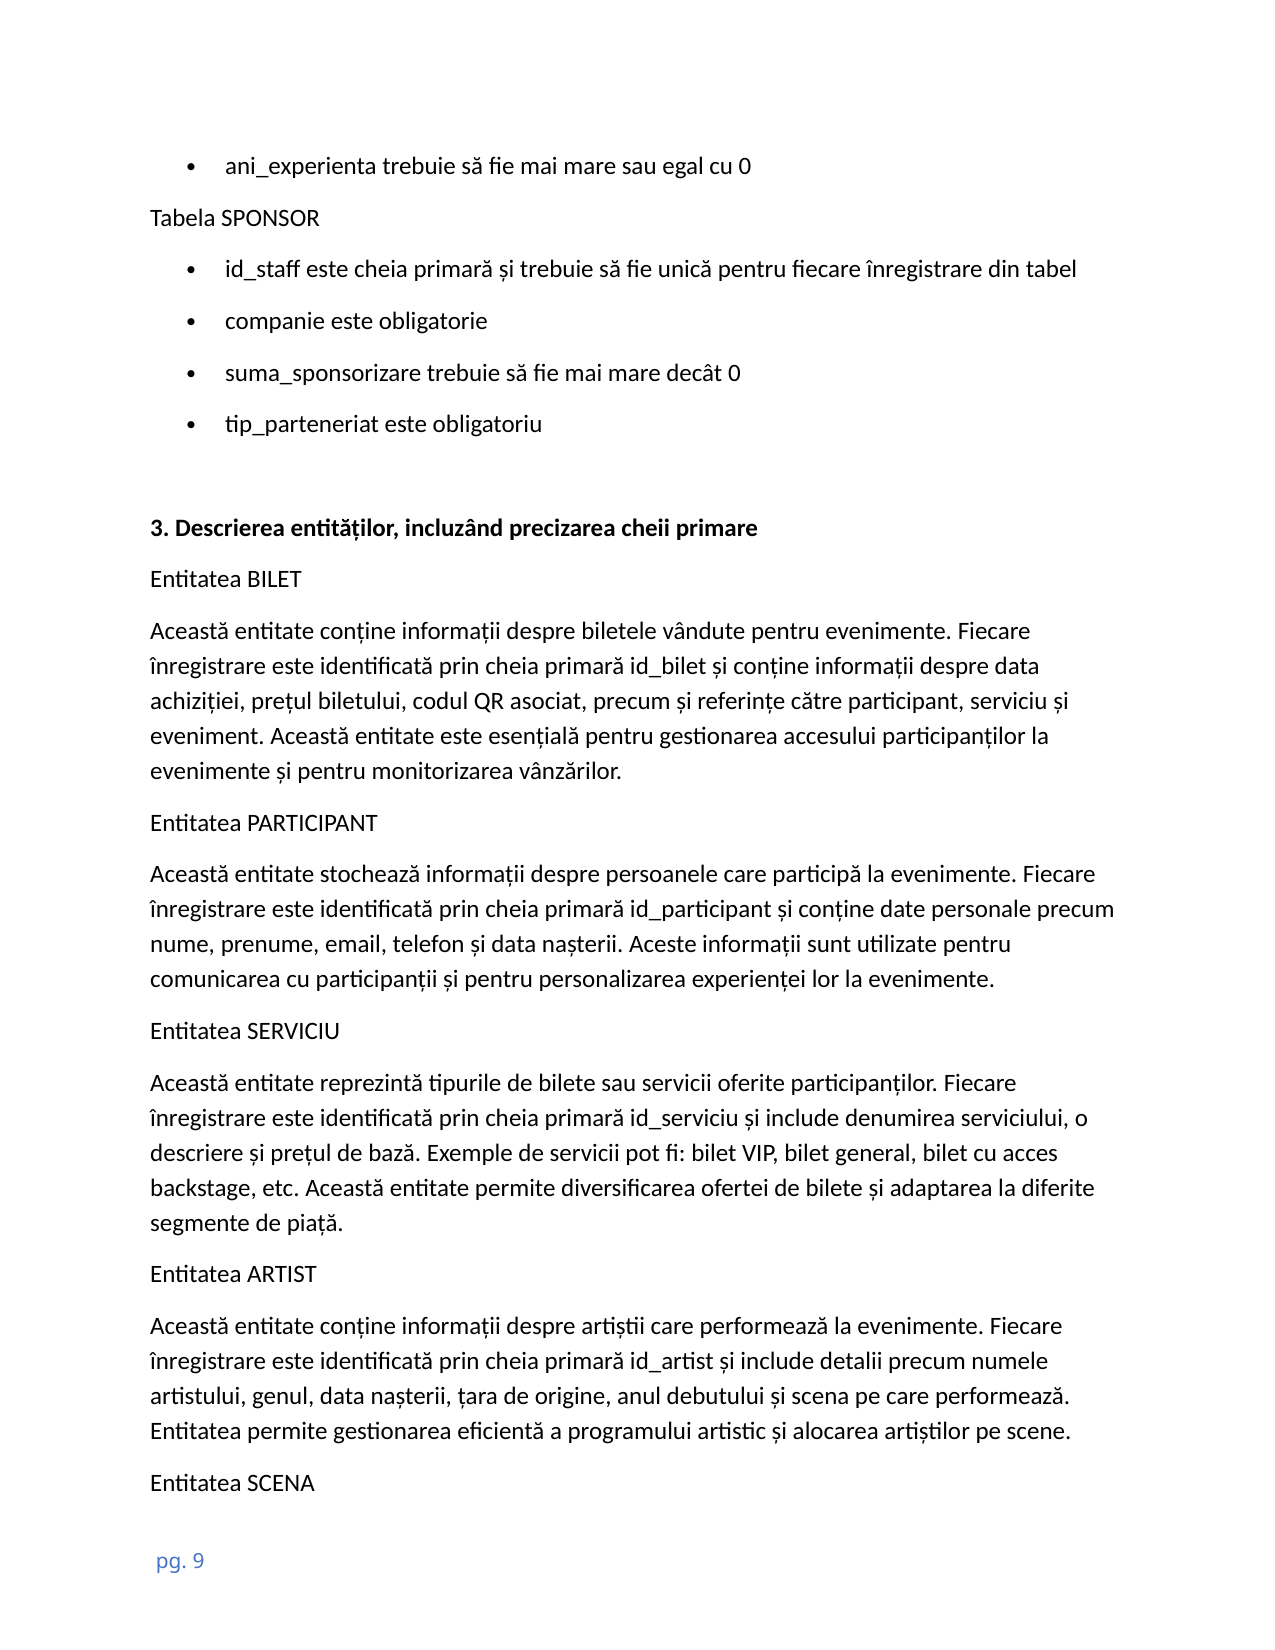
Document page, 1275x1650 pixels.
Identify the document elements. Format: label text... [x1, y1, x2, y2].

list companie este obligatorie [187, 305, 1125, 336]
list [187, 253, 1125, 284]
text Entitatea PARTICIPANT [150, 807, 1125, 837]
text Entitatea SERVICIU [150, 1015, 1125, 1046]
list tip_parteneriat este obligatoriu [187, 408, 1125, 439]
text Entitatea BILET [150, 563, 1125, 594]
list suma_sponsorizare trebuie să fie mai mare decât 0 [187, 357, 1125, 387]
text Entitatea ARTIST [150, 1258, 1125, 1289]
text Entitatea SCENA [150, 1467, 1125, 1497]
text 3. Descrierea entităților, incluzând precizarea cheii primare [150, 512, 1125, 542]
text Această entitate stochează informații despre persoanele care participă la evenimente. Fiecare înregistrare este identificată prin cheia primară id_participant și conține date personale precum nume, prenume, email, telefon și data nașterii. Aceste informații sunt utilizate pentru comunicarea cu participanții și pentru personalizarea experienței lor la evenimente. [150, 858, 1125, 994]
list ani_experienta trebuie să fie mai mare sau egal cu 0 [187, 150, 1125, 181]
text Această entitate conține informații despre artiștii care performează la evenimente. Fiecare înregistrare este identificată prin cheia primară id_artist și include detalii precum numele artistului, genul, data nașterii, țara de origine, anul debutului și scena pe care performează. Entitatea permite gestionarea eficientă a programului artistic și alocarea artiștilor pe scene. [150, 1310, 1125, 1446]
text Această entitate conține informații despre biletele vândute pentru evenimente. Fiecare înregistrare este identificată prin cheia primară id_bilet și conține informații despre data achiziției, prețul biletului, codul QR asociat, precum și referințe către participant, serviciu și eveniment. Această entitate este esențială pentru gestionarea accesului participanților la evenimente și pentru monitorizarea vânzărilor. [150, 615, 1125, 786]
text Această entitate reprezintă tipurile de bilete sau servicii oferite participanților. Fiecare înregistrare este identificată prin cheia primară id_serviciu și include denumirea serviciului, o descriere și prețul de bază. Exemple de servicii pot fi: bilet VIP, bilet general, bilet cu acces backstage, etc. Această entitate permite diversificarea ofertei de bilete și adaptarea la diferite segmente de piață. [150, 1067, 1125, 1237]
text Tabela SPONSOR [150, 202, 1125, 232]
